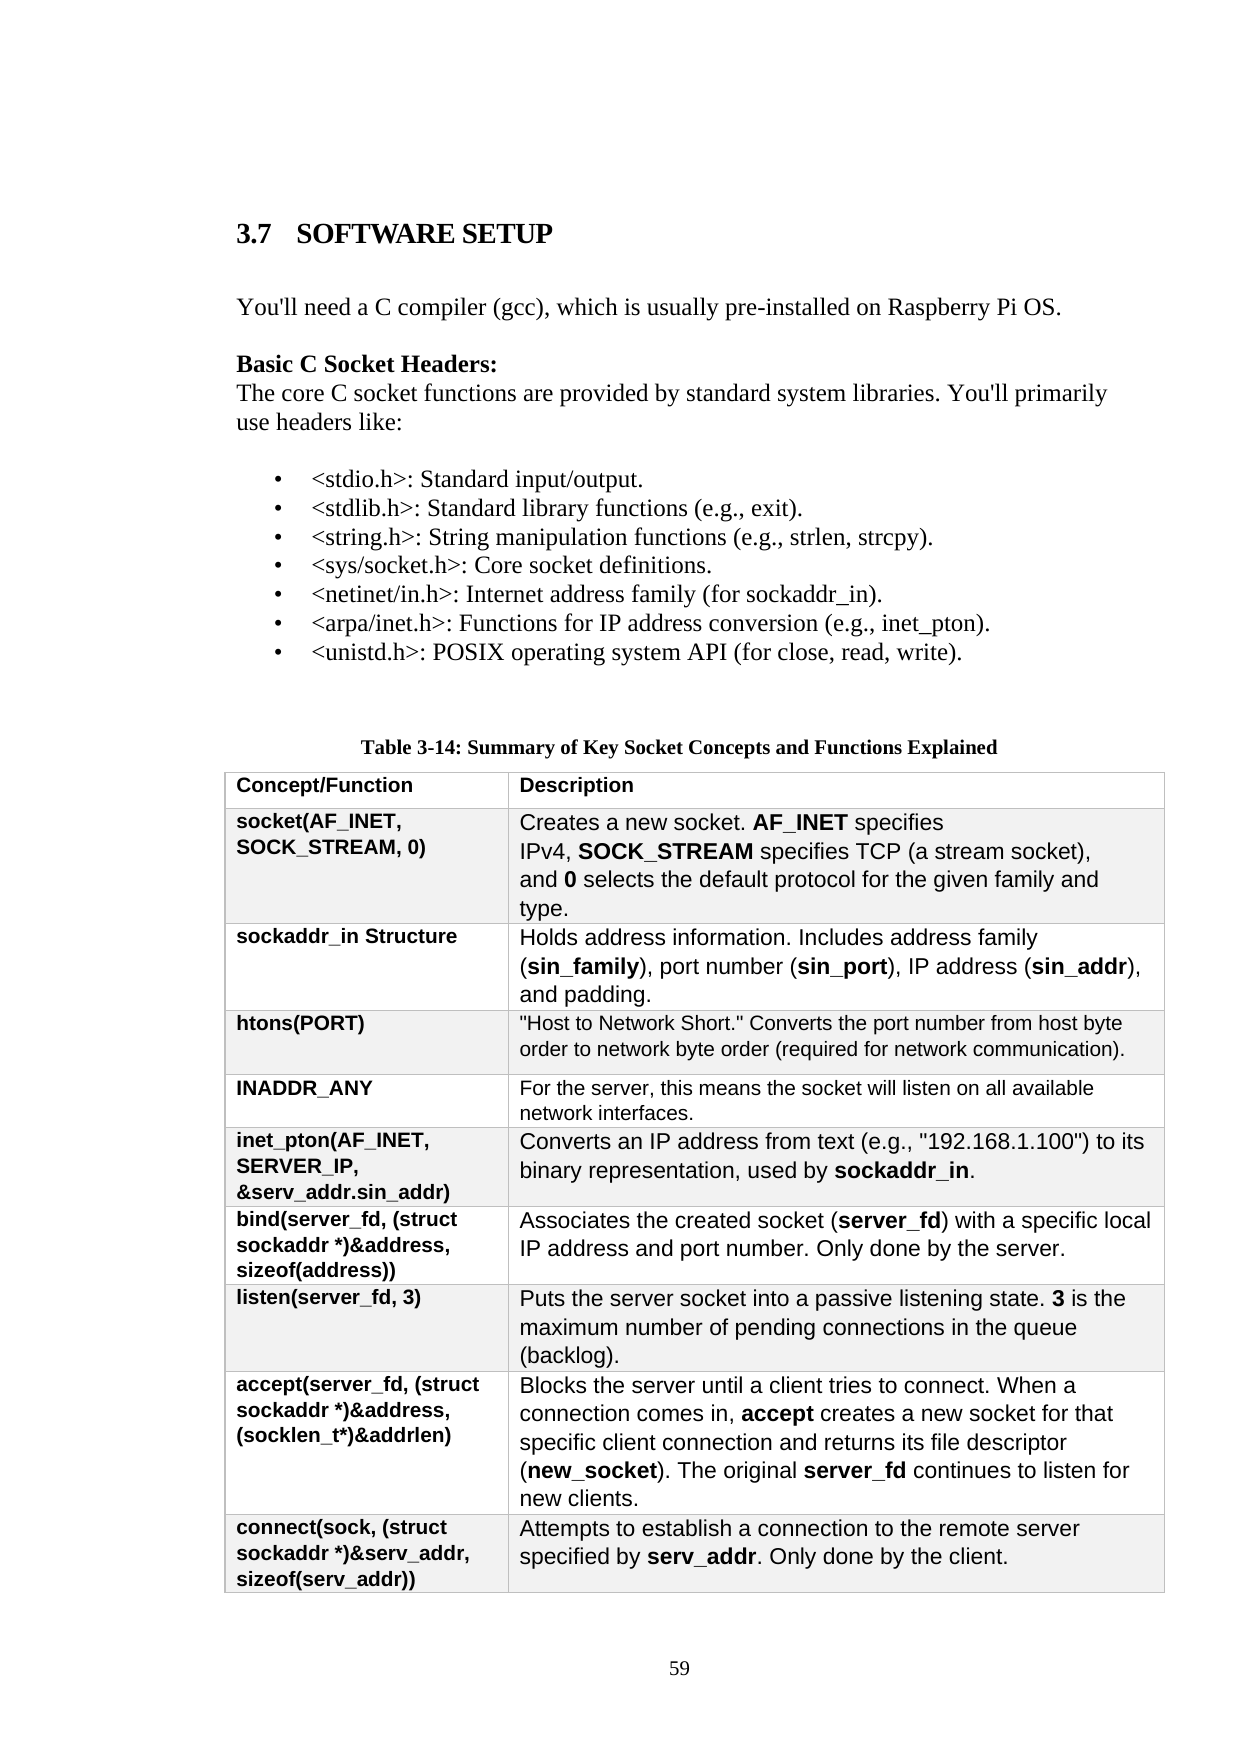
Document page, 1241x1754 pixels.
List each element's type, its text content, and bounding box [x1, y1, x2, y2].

table_cell htons(PORT) [226, 1011, 508, 1074]
table_cell Attempts to establish a connection to the remote server specified by serv_addr. Only done by the client. [509, 1515, 1164, 1592]
table_cell inet_pton(AF_INET, SERVER_IP, &serv_addr.sin_addr) [226, 1128, 508, 1206]
subtitle Software Setup [236, 216, 1122, 250]
list <unistd.h>: POSIX operating system API (for close, read, write). [274, 637, 1122, 665]
table_header Concept/Function [226, 773, 508, 808]
table_cell socket(AF_INET, SOCK_STREAM, 0) [226, 809, 508, 923]
table_header Description [509, 773, 1164, 808]
table_cell Holds address information. Includes address family (sin_family), port number (sin_port), IP address (sin_addr), and padding. [509, 924, 1164, 1009]
table_cell For the server, this means the socket will listen on all available network interfaces. [509, 1075, 1164, 1127]
list <sys/socket.h>: Core socket definitions. [274, 550, 1122, 579]
table_cell listen(server_fd, 3) [226, 1285, 508, 1371]
list <arpa/inet.h>: Functions for IP address conversion (e.g., inet_pton). [274, 608, 1122, 637]
table_cell connect(sock, (struct sockaddr *)&serv_addr, sizeof(serv_addr)) [226, 1515, 508, 1592]
table_cell bind(server_fd, (struct sockaddr *)&address, sizeof(address)) [226, 1207, 508, 1284]
table_cell Converts an IP address from text (e.g., "192.168.1.100") to its binary representation, used by sockaddr_in. [509, 1128, 1164, 1206]
list <string.h>: String manipulation functions (e.g., strlen, strcpy). [274, 522, 1122, 550]
list <stdio.h>: Standard input/output. [274, 464, 1122, 493]
table_cell sockaddr_in Structure [226, 924, 508, 1009]
list <netinet/in.h>: Internet address family (for sockaddr_in). [274, 579, 1122, 608]
list <stdlib.h>: Standard library functions (e.g., exit). [274, 493, 1122, 522]
table_cell INADDR_ANY [226, 1075, 508, 1127]
table_cell Blocks the server until a client tries to connect. When a connection comes in, accept creates a new socket for that specific client connection and returns its file descriptor (new_socket). The original server_fd continues to listen for new clients. [509, 1372, 1164, 1514]
table_cell accept(server_fd, (struct sockaddr *)&address, (socklen_t*)&addrlen) [226, 1372, 508, 1514]
table_cell Puts the server socket into a passive listening state. 3 is the maximum number of pending connections in the queue (backlog). [509, 1285, 1164, 1371]
table_cell Associates the created socket (server_fd) with a specific local IP address and port number. Only done by the server. [509, 1207, 1164, 1284]
text The core C socket functions are provided by standard system libraries. You'll primarily use headers like: [236, 378, 1122, 435]
text Basic C Socket Headers: [236, 349, 1122, 378]
table_cell Creates a new socket. AF_INET specifies IPv4, SOCK_STREAM specifies TCP (a stream socket), and 0 selects the default protocol for the given family and type. [509, 809, 1164, 923]
table_cell "Host to Network Short." Converts the port number from host byte order to network byte order (required for network communication). [509, 1011, 1164, 1074]
text You'll need a C compiler (gcc), which is usually pre-installed on Raspberry Pi OS. [236, 292, 1122, 320]
